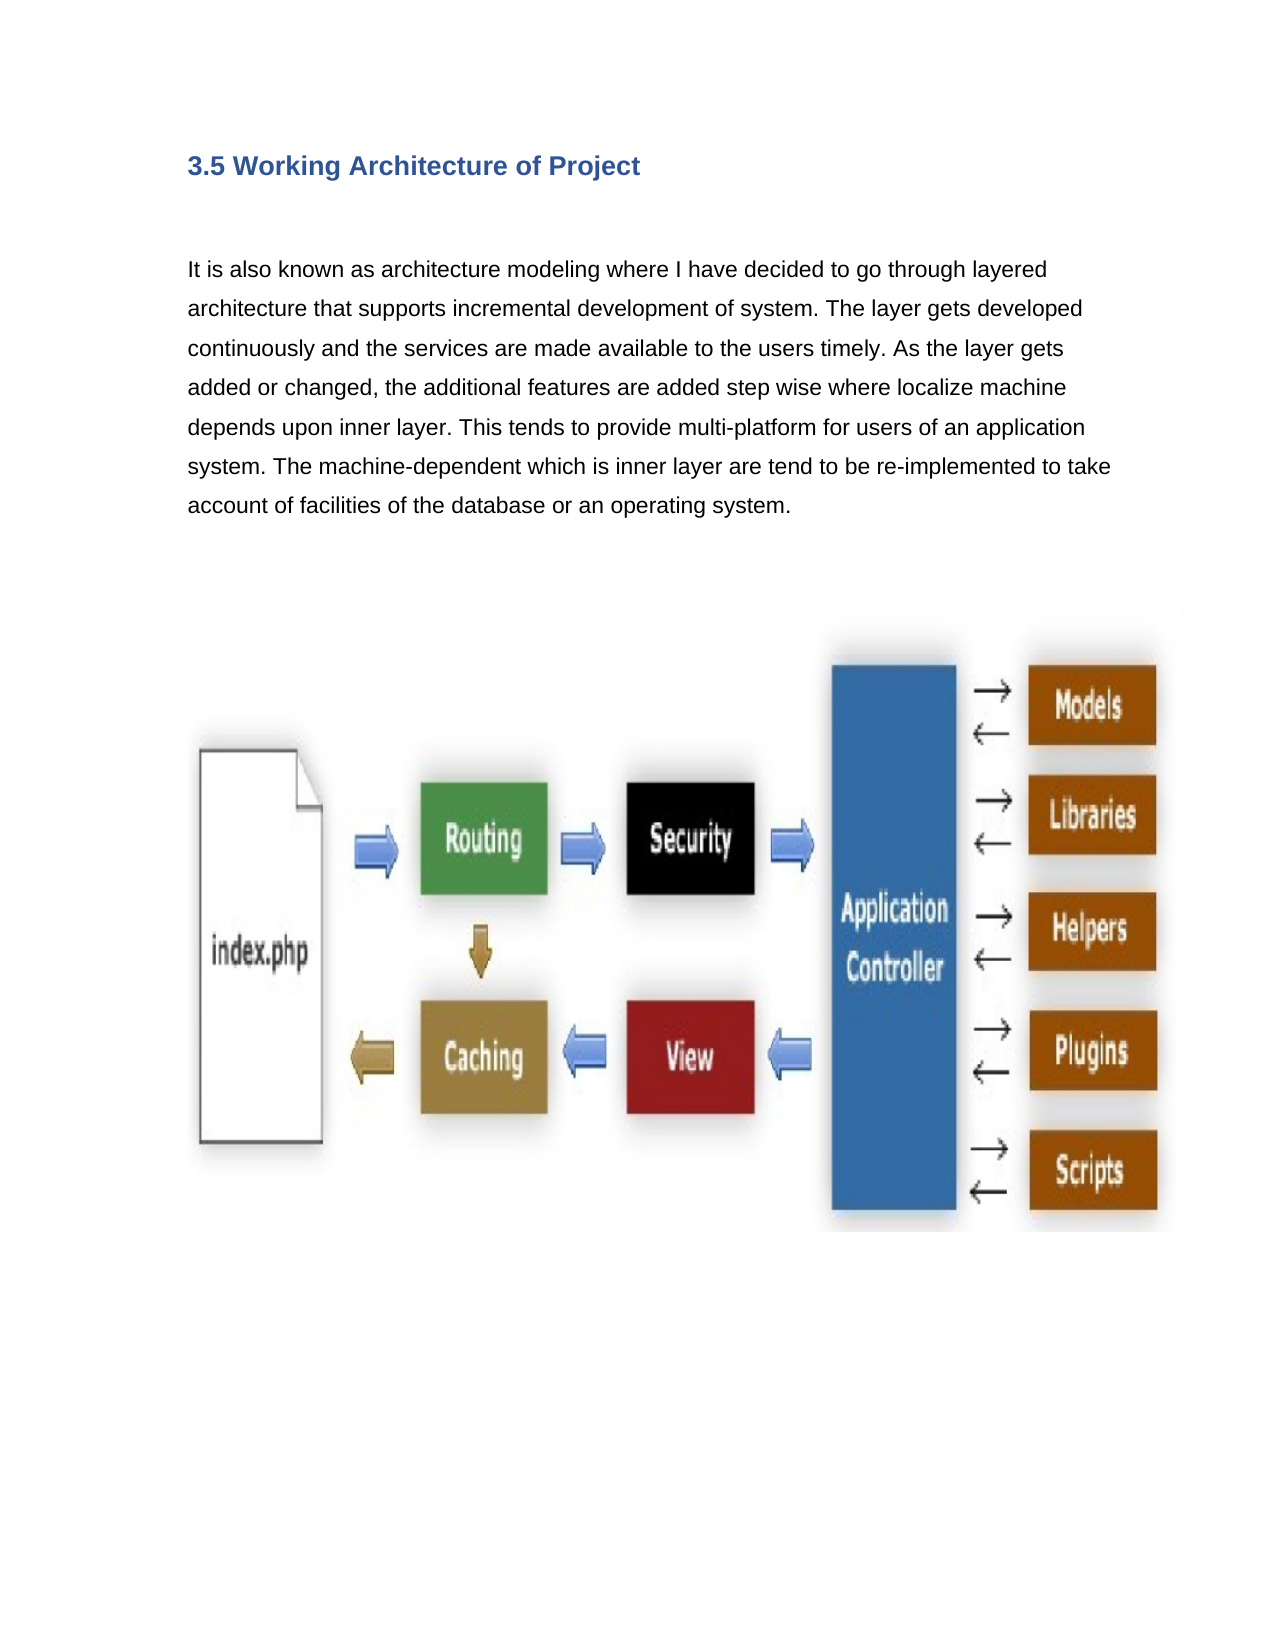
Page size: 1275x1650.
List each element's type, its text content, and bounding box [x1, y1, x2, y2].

picture [187, 604, 1184, 1232]
subtitle 3.5 Working Architecture of Project [187, 150, 1125, 181]
text It is also known as architecture modeling where I have decided to go through layered architecture that supports incremental development of system. The layer gets developed continuously and the services are made available to the users timely. As the layer gets added or changed, the additional features are added step wise where localize machine depends upon inner layer. This tends to provide multi-platform for users of an application system. The machine-dependent which is inner layer are tend to be re-implemented to take account of facilities of the database or an operating system. [187, 256, 1125, 519]
